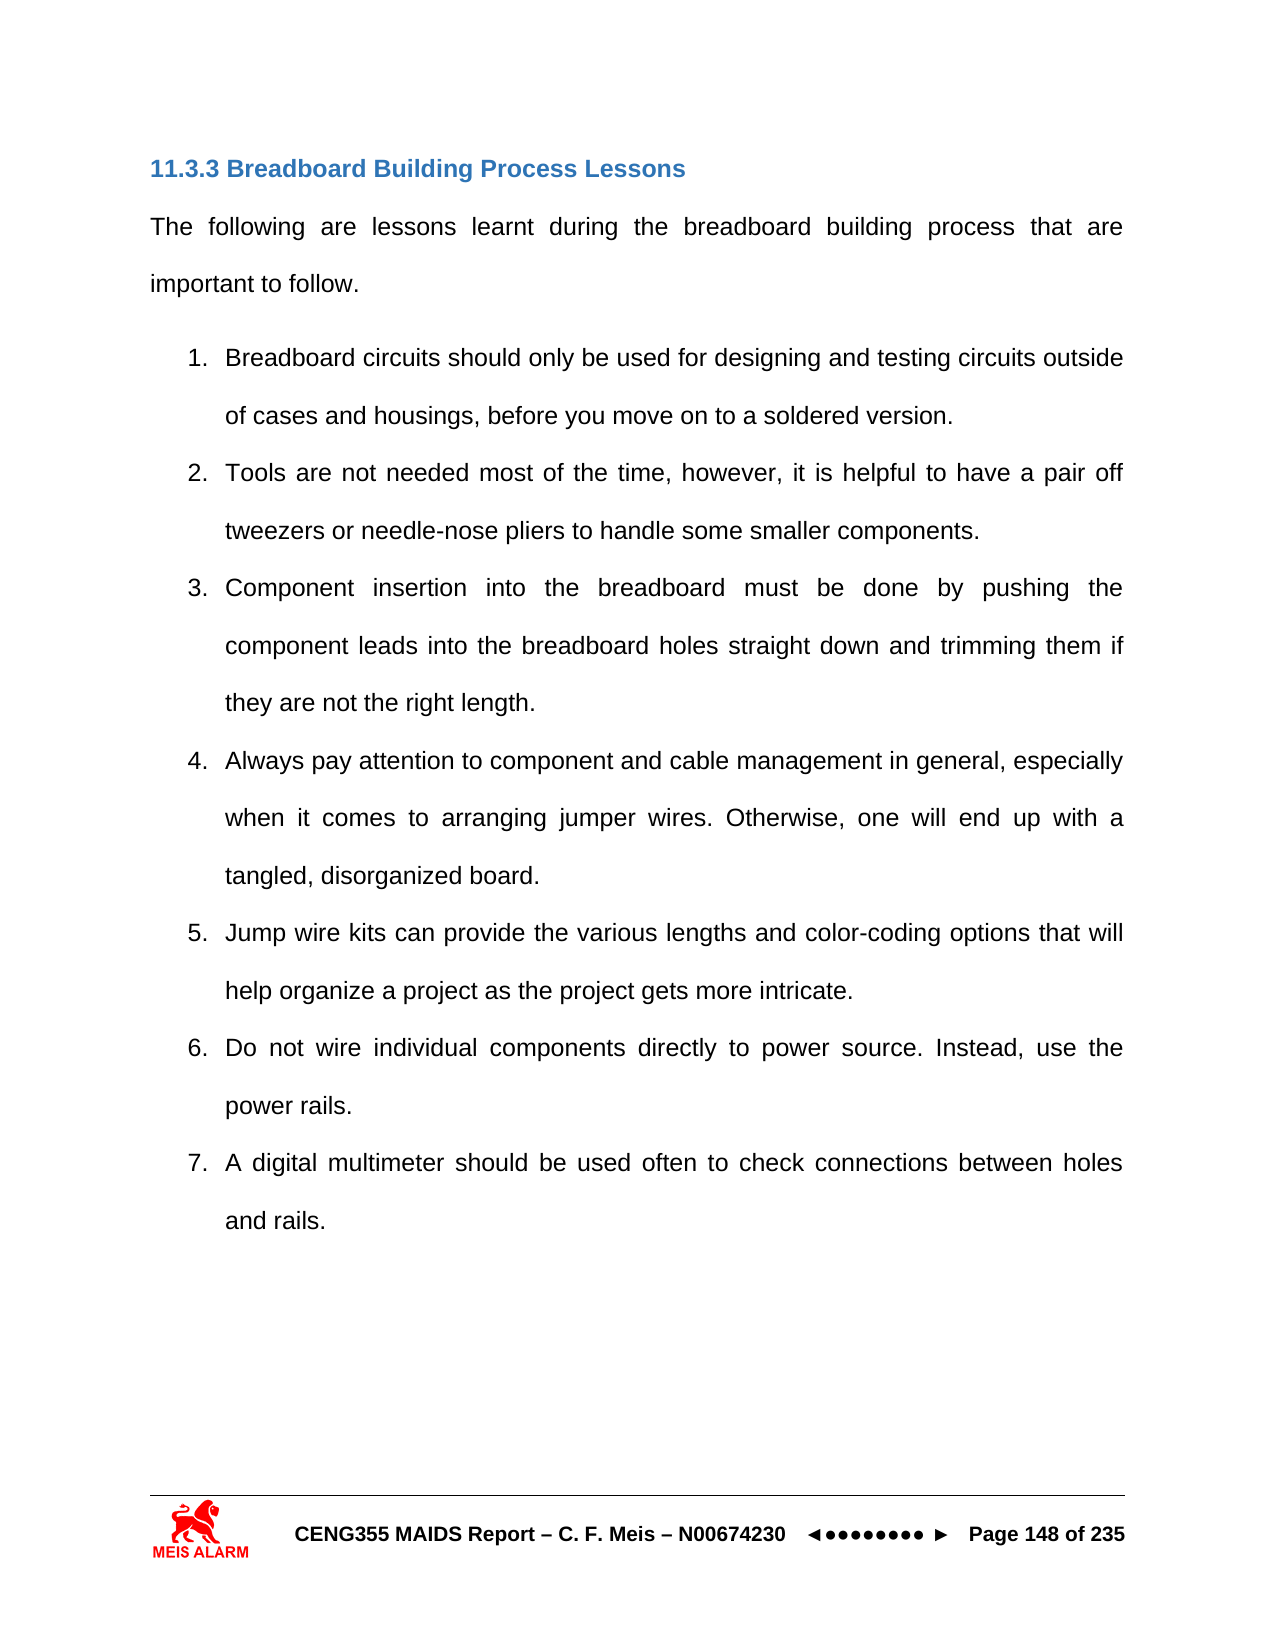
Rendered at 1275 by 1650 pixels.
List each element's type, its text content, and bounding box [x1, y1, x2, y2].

list Tools are not needed most of the time, however, it is helpful to have a pair off tweezers or needle-nose pliers to handle some smaller components. [187, 458, 1125, 544]
picture [150, 1498, 253, 1561]
text The following are lessons learnt during the breadboard building process that are important to follow. [150, 212, 1125, 298]
list A digital multimeter should be used often to check connections between holes and rails. [187, 1148, 1125, 1234]
subtitle 11.3.3 Breadboard Building Process Lessons [150, 154, 1125, 183]
list Component insertion into the breadboard must be done by pushing the component leads into the breadboard holes straight down and trimming them if they are not the right length. [187, 573, 1125, 717]
list Jump wire kits can provide the various lengths and color-coding options that will help organize a project as the project gets more intricate. [187, 918, 1125, 1004]
list Always pay attention to component and cable management in general, especially when it comes to arranging jumper wires. Otherwise, one will end up with a tangled, disorganized board. [187, 746, 1125, 889]
list Breadboard circuits should only be used for designing and testing circuits outside of cases and housings, before you move on to a soldered version. [187, 343, 1125, 429]
list Do not wire individual components directly to power source. Instead, use the power rails. [187, 1033, 1125, 1119]
